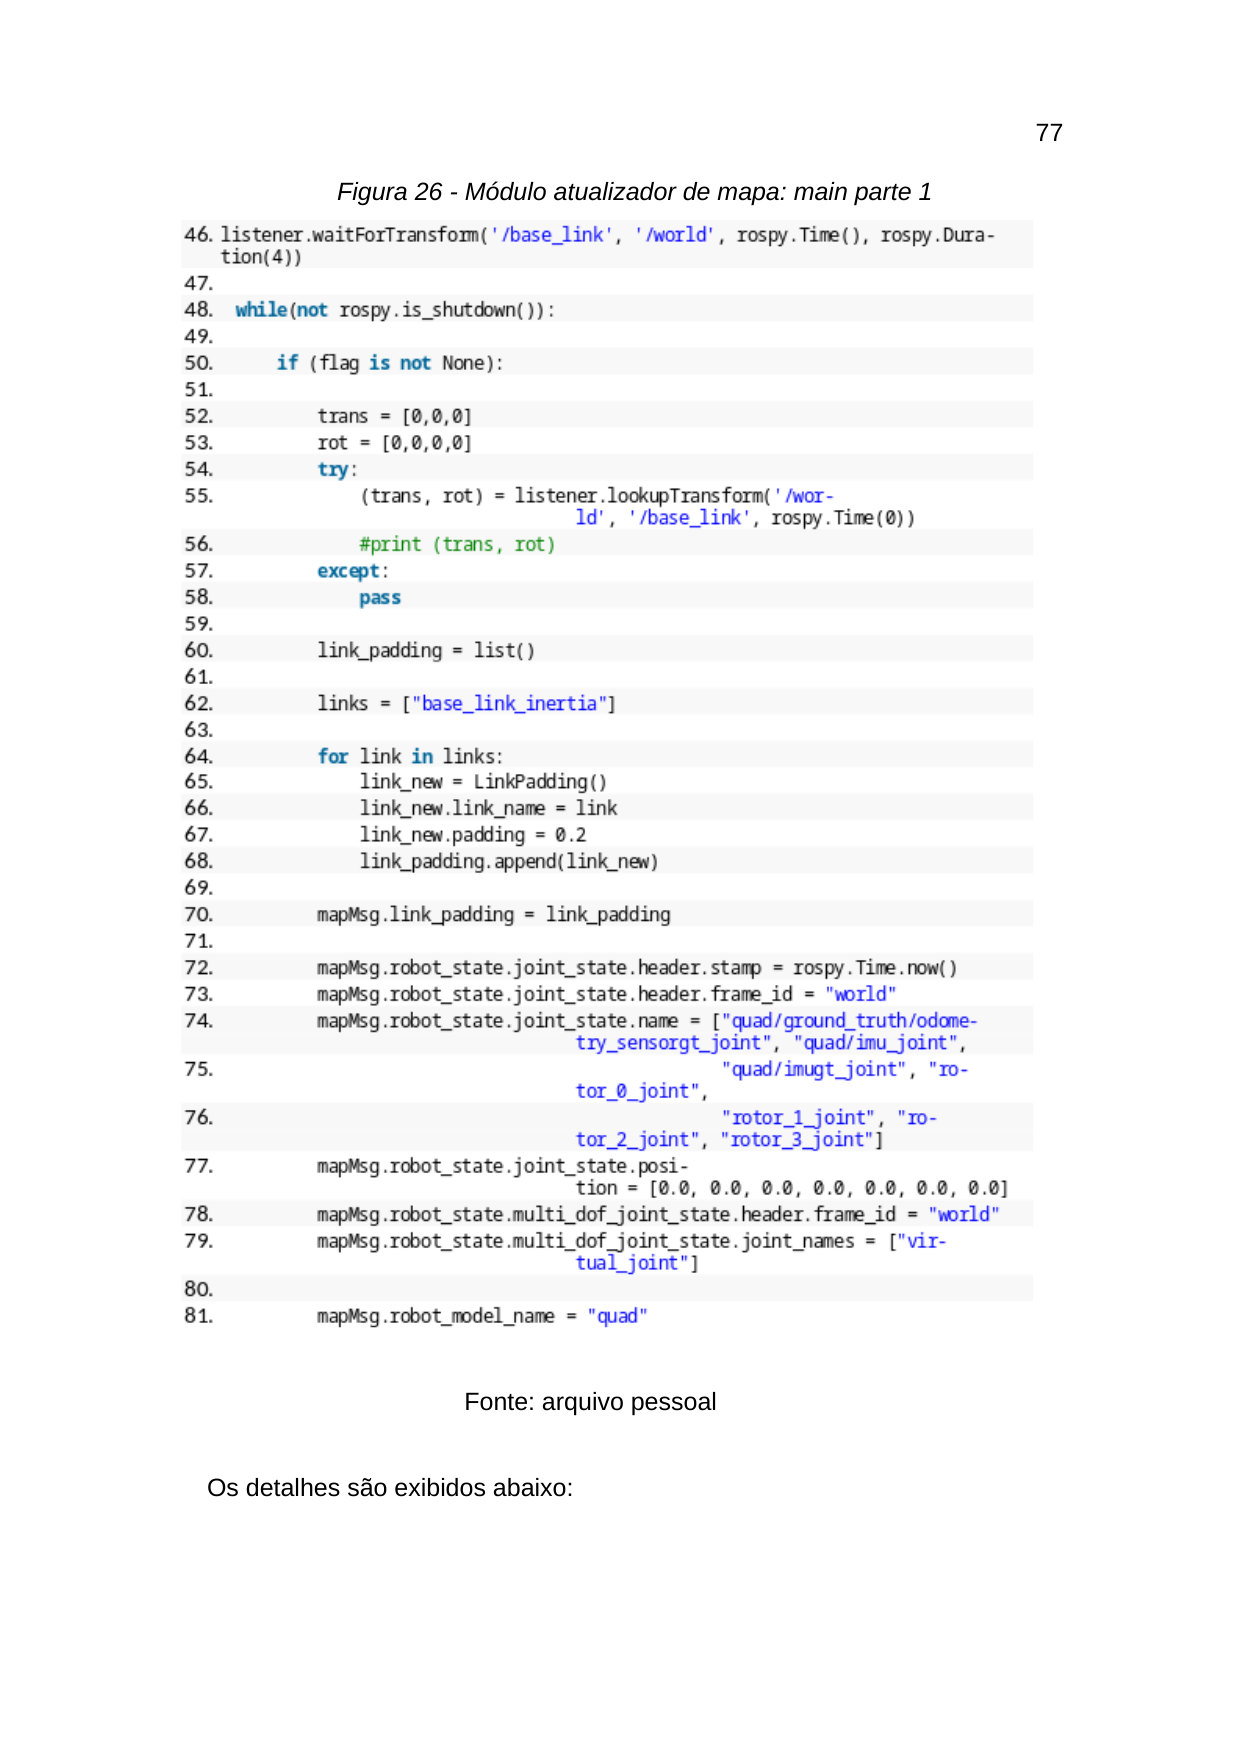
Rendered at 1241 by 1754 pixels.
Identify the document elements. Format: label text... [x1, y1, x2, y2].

text Figura 26 - Módulo atualizador de mapa: main parte 1 [118, 177, 1063, 206]
text Os detalhes são exibidos abaixo: [118, 1473, 1063, 1502]
text Fonte: arquivo pessoal [118, 1387, 1063, 1416]
